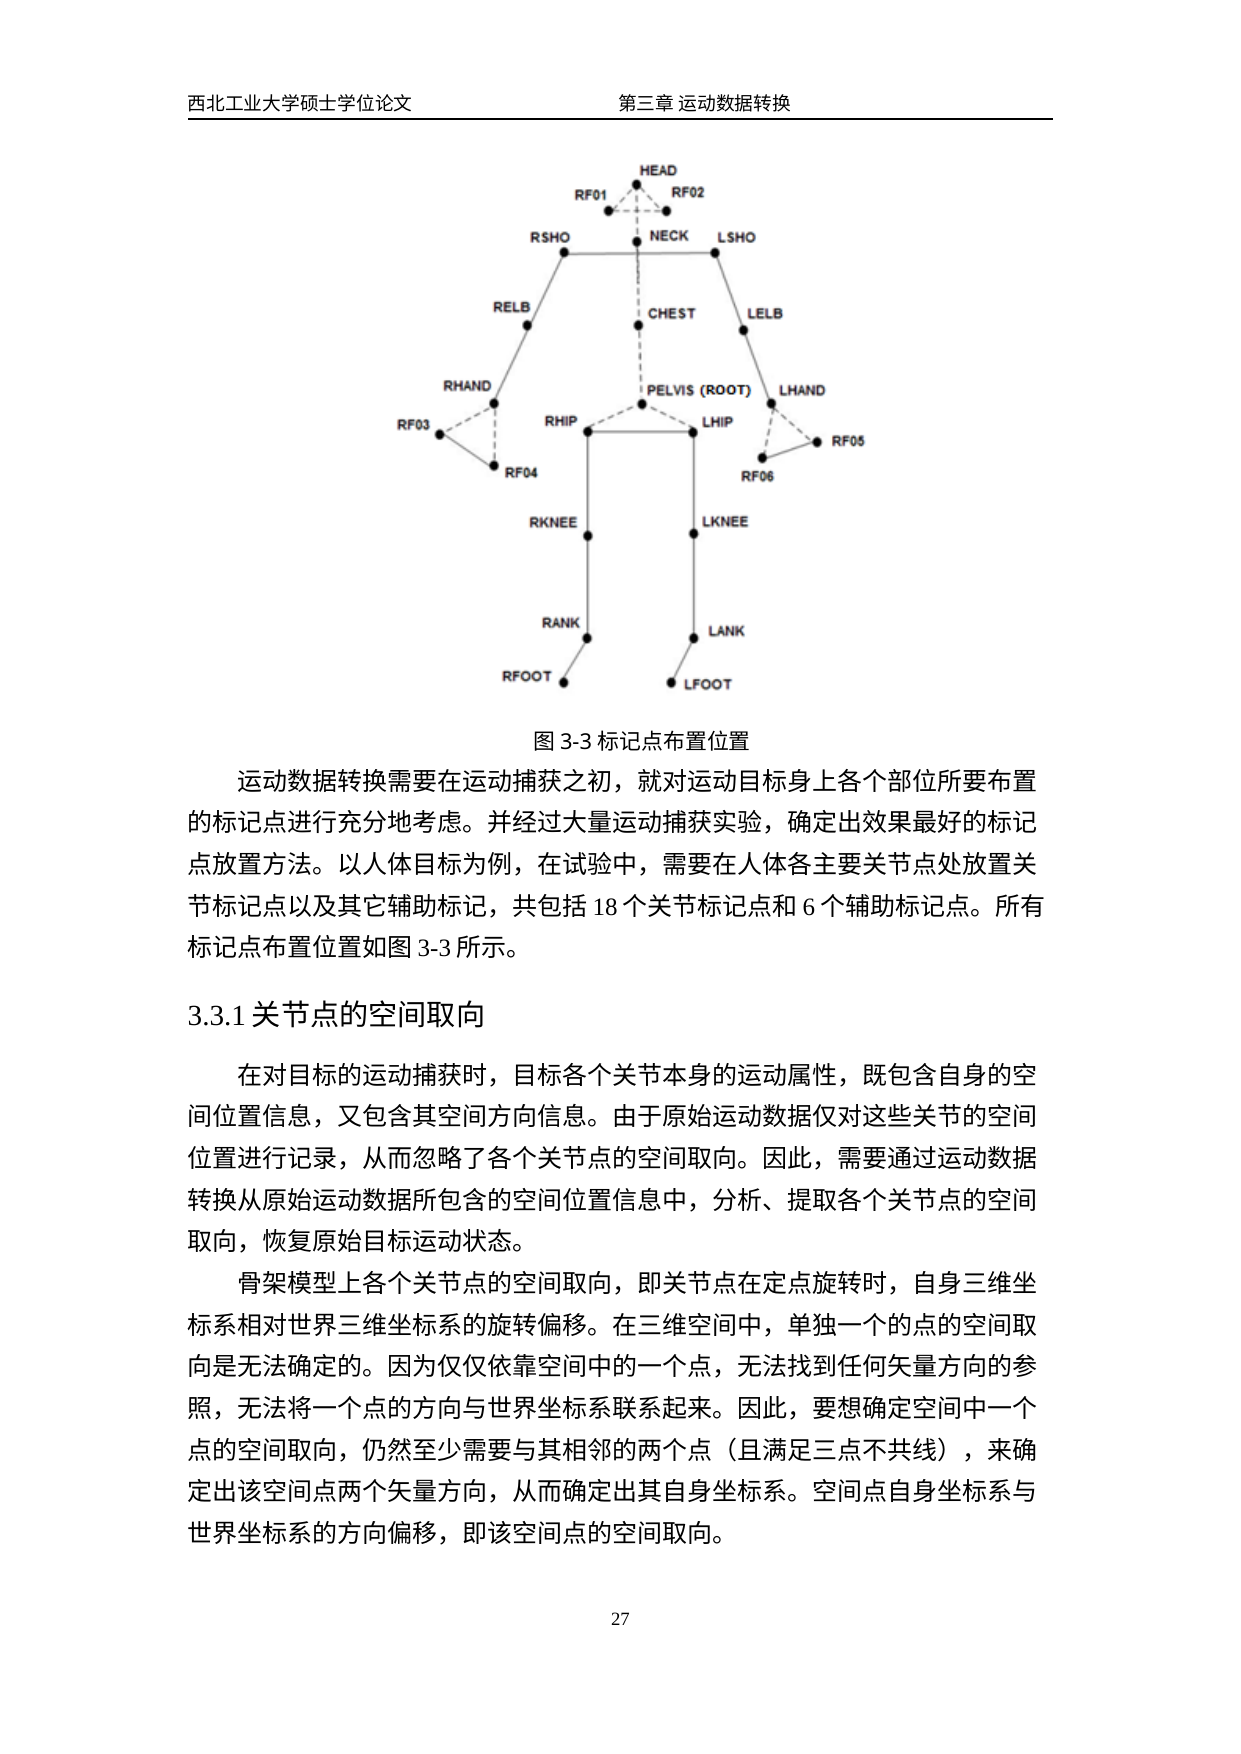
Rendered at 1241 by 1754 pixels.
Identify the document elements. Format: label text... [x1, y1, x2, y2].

text 在对目标的运动捕获时，目标各个关节本身的运动属性，既包含自身的空间位置信息，又包含其空间方向信息。由于原始运动数据仅对这些关节的空间位置进行记录，从而忽略了各个关节点的空间取向。因此，需要通过运动数据转换从原始运动数据所包含的空间位置信息中，分析、提取各个关节点的空间取向，恢复原始目标运动状态。 [187, 1050, 1053, 1258]
text 图3-3 标记点布置位置 [187, 714, 1053, 756]
text 3.3.1关节点的空间取向 [187, 991, 1053, 1033]
picture [388, 150, 889, 714]
text 运动数据转换需要在运动捕获之初，就对运动目标身上各个部位所要布置的标记点进行充分地考虑。并经过大量运动捕获实验，确定出效果最好的标记点放置方法。以人体目标为例，在试验中，需要在人体各主要关节点处放置关节标记点以及其它辅助标记，共包括18个关节标记点和6个辅助标记点。所有标记点布置位置如图3-3所示。 [187, 756, 1053, 964]
text 骨架模型上各个关节点的空间取向，即关节点在定点旋转时，自身三维坐标系相对世界三维坐标系的旋转偏移。在三维空间中，单独一个的点的空间取向是无法确定的。因为仅仅依靠空间中的一个点，无法找到任何矢量方向的参照，无法将一个点的方向与世界坐标系联系起来。因此，要想确定空间中一个点的空间取向，仍然至少需要与其相邻的两个点（且满足三点不共线），来确定出该空间点两个矢量方向，从而确定出其自身坐标系。空间点自身坐标系与世界坐标系的方向偏移，即该空间点的空间取向。 [187, 1258, 1053, 1550]
